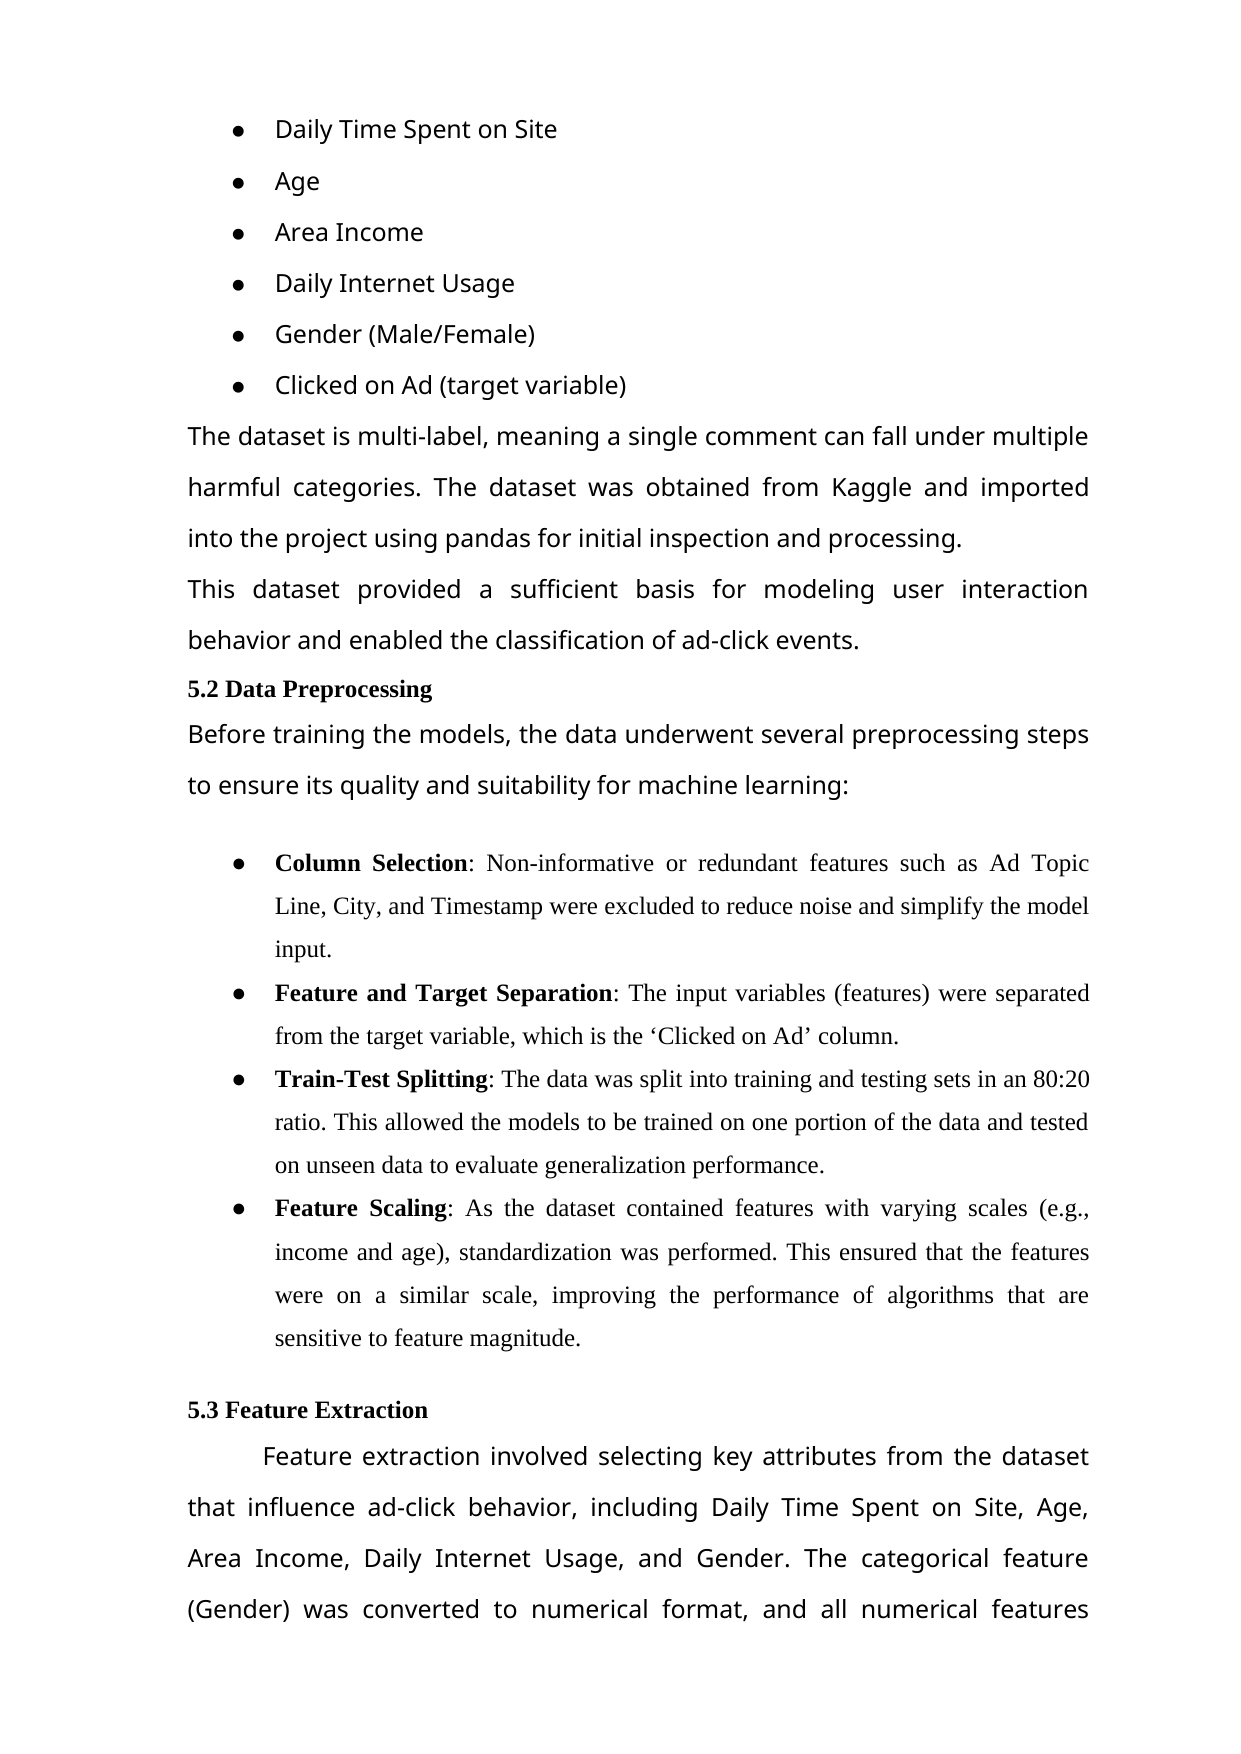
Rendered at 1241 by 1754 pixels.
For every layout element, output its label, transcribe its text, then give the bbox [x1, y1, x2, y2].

text The dataset is multi-label, meaning a single comment can fall under multiple harmful categories. The dataset was obtained from Kaggle and imported into the project using pandas for initial inspection and processing. [187, 418, 1090, 554]
list Daily Time Spent on Site [231, 112, 1090, 146]
text This dataset provided a sufficient basis for modeling user interaction behavior and enabled the classification of ad-click events. [187, 572, 1090, 657]
list Feature and Target Separation: The input variables (features) were separated from the target variable, which is the ‘Clicked on Ad’ column. [231, 977, 1090, 1049]
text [187, 1438, 1090, 1625]
list Clicked on Ad (target variable) [231, 367, 1090, 401]
list Age [231, 163, 1090, 197]
text Before training the models, the data underwent several preprocessing steps to ensure its quality and suitability for machine learning: [187, 717, 1090, 802]
list Area Income [231, 214, 1090, 248]
text 5.2 Data Preprocessing [187, 674, 1090, 702]
list Feature Scaling: As the dataset contained features with varying scales (e.g., income and age), standardization was performed. This ensured that the features were on a similar scale, improving the performance of algorithms that are sensitive to feature magnitude. [231, 1193, 1090, 1352]
text 5.3 Feature Extraction [187, 1395, 1090, 1424]
list Train-Test Splitting: The data was split into training and testing sets in an 80:20 ratio. This allowed the models to be trained on one portion of the data and tested on unseen data to evaluate generalization performance. [231, 1064, 1090, 1179]
list Gender (Male/Female) [231, 316, 1090, 350]
list Daily Internet Usage [231, 265, 1090, 299]
list Column Selection: Non-informative or redundant features such as Ad Topic Line, City, and Timestamp were excluded to reduce noise and simplify the model input. [231, 848, 1090, 963]
